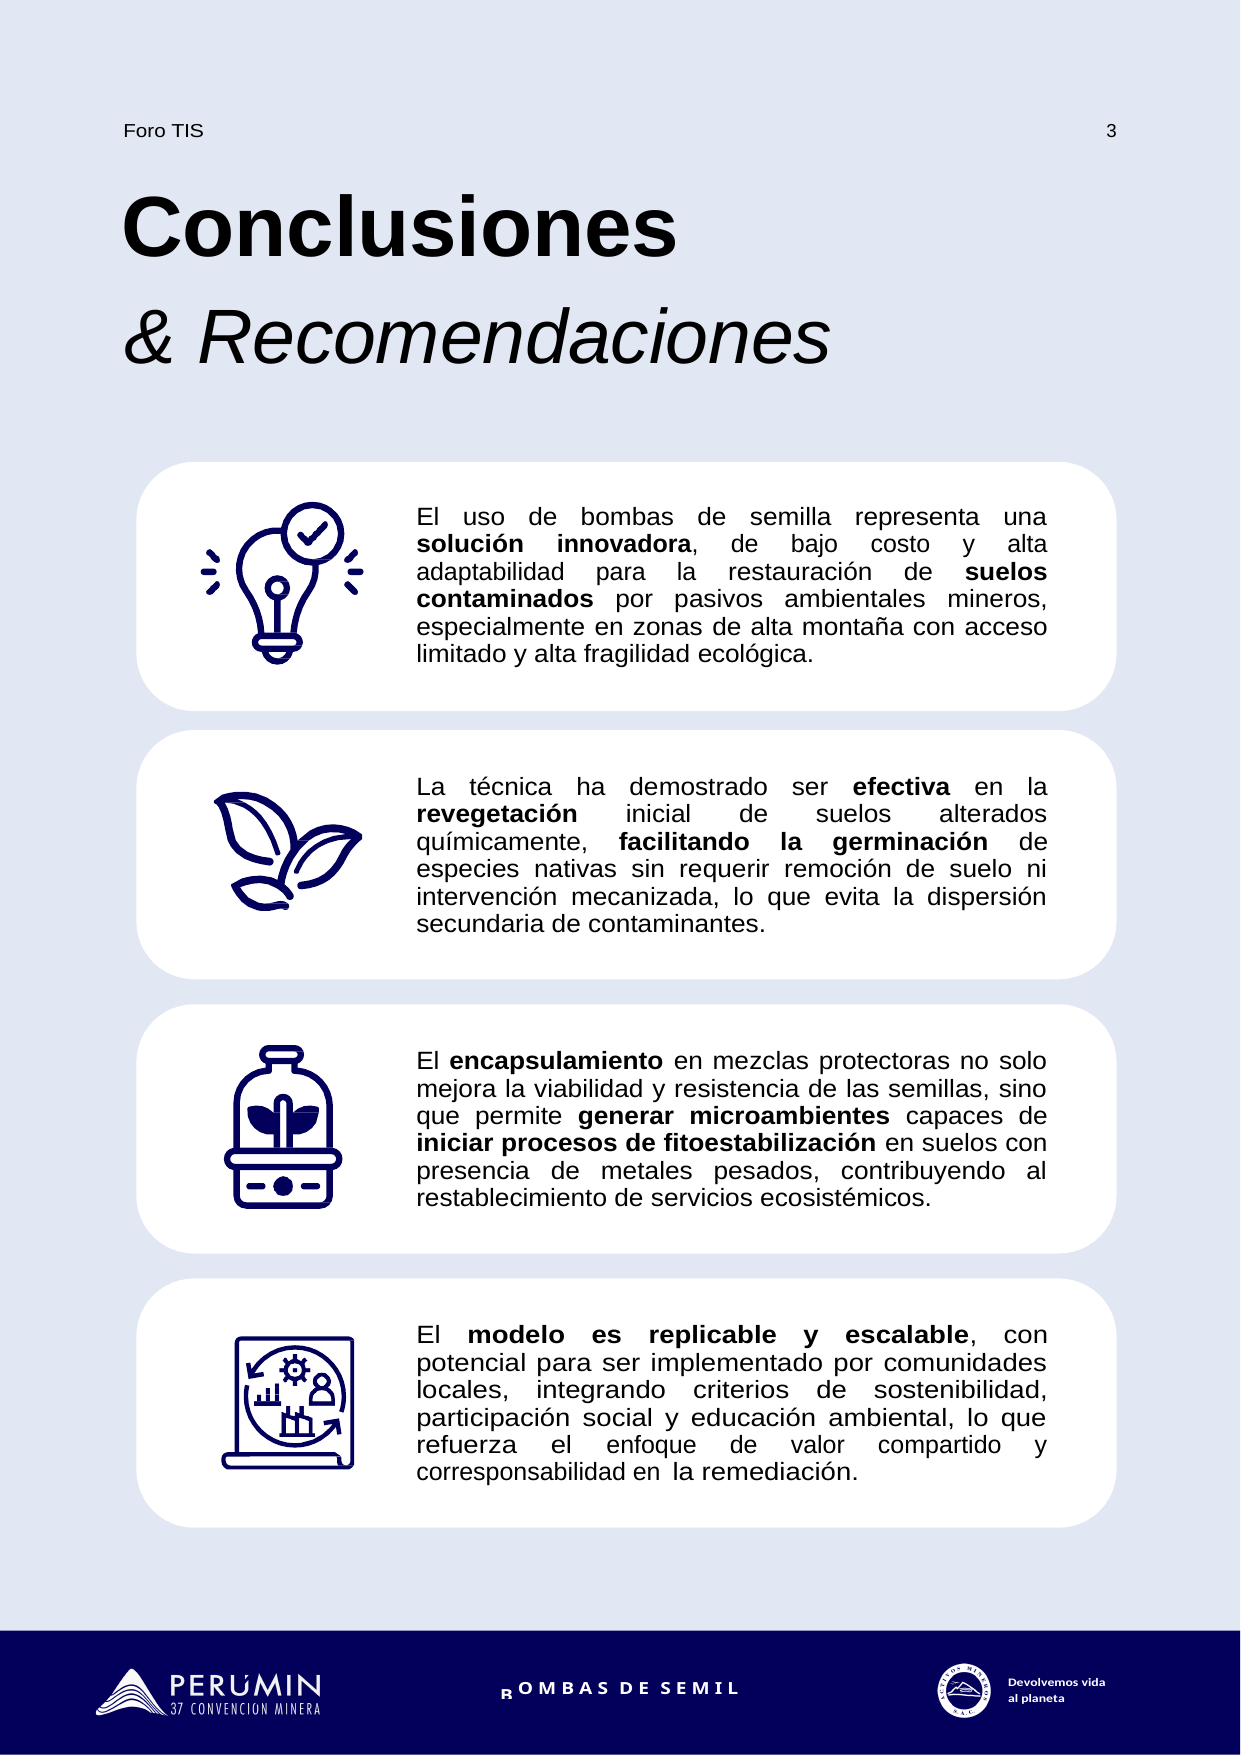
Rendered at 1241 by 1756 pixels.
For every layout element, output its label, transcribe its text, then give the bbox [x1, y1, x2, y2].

subtitle Conclusiones [121, 176, 1240, 274]
picture [328, 1430, 335, 1437]
picture [344, 549, 358, 563]
picture [254, 1354, 335, 1437]
text Foro TIS 3 [123, 120, 1240, 142]
picture [344, 581, 358, 595]
picture [254, 1354, 265, 1364]
picture [206, 581, 220, 595]
subtitle & Recomendaciones [124, 291, 1240, 380]
picture [325, 1354, 335, 1363]
picture [254, 1429, 262, 1437]
picture [86, 1663, 341, 1718]
picture [937, 1663, 991, 1718]
picture [297, 521, 328, 546]
picture [273, 1176, 293, 1196]
picture [206, 549, 220, 563]
